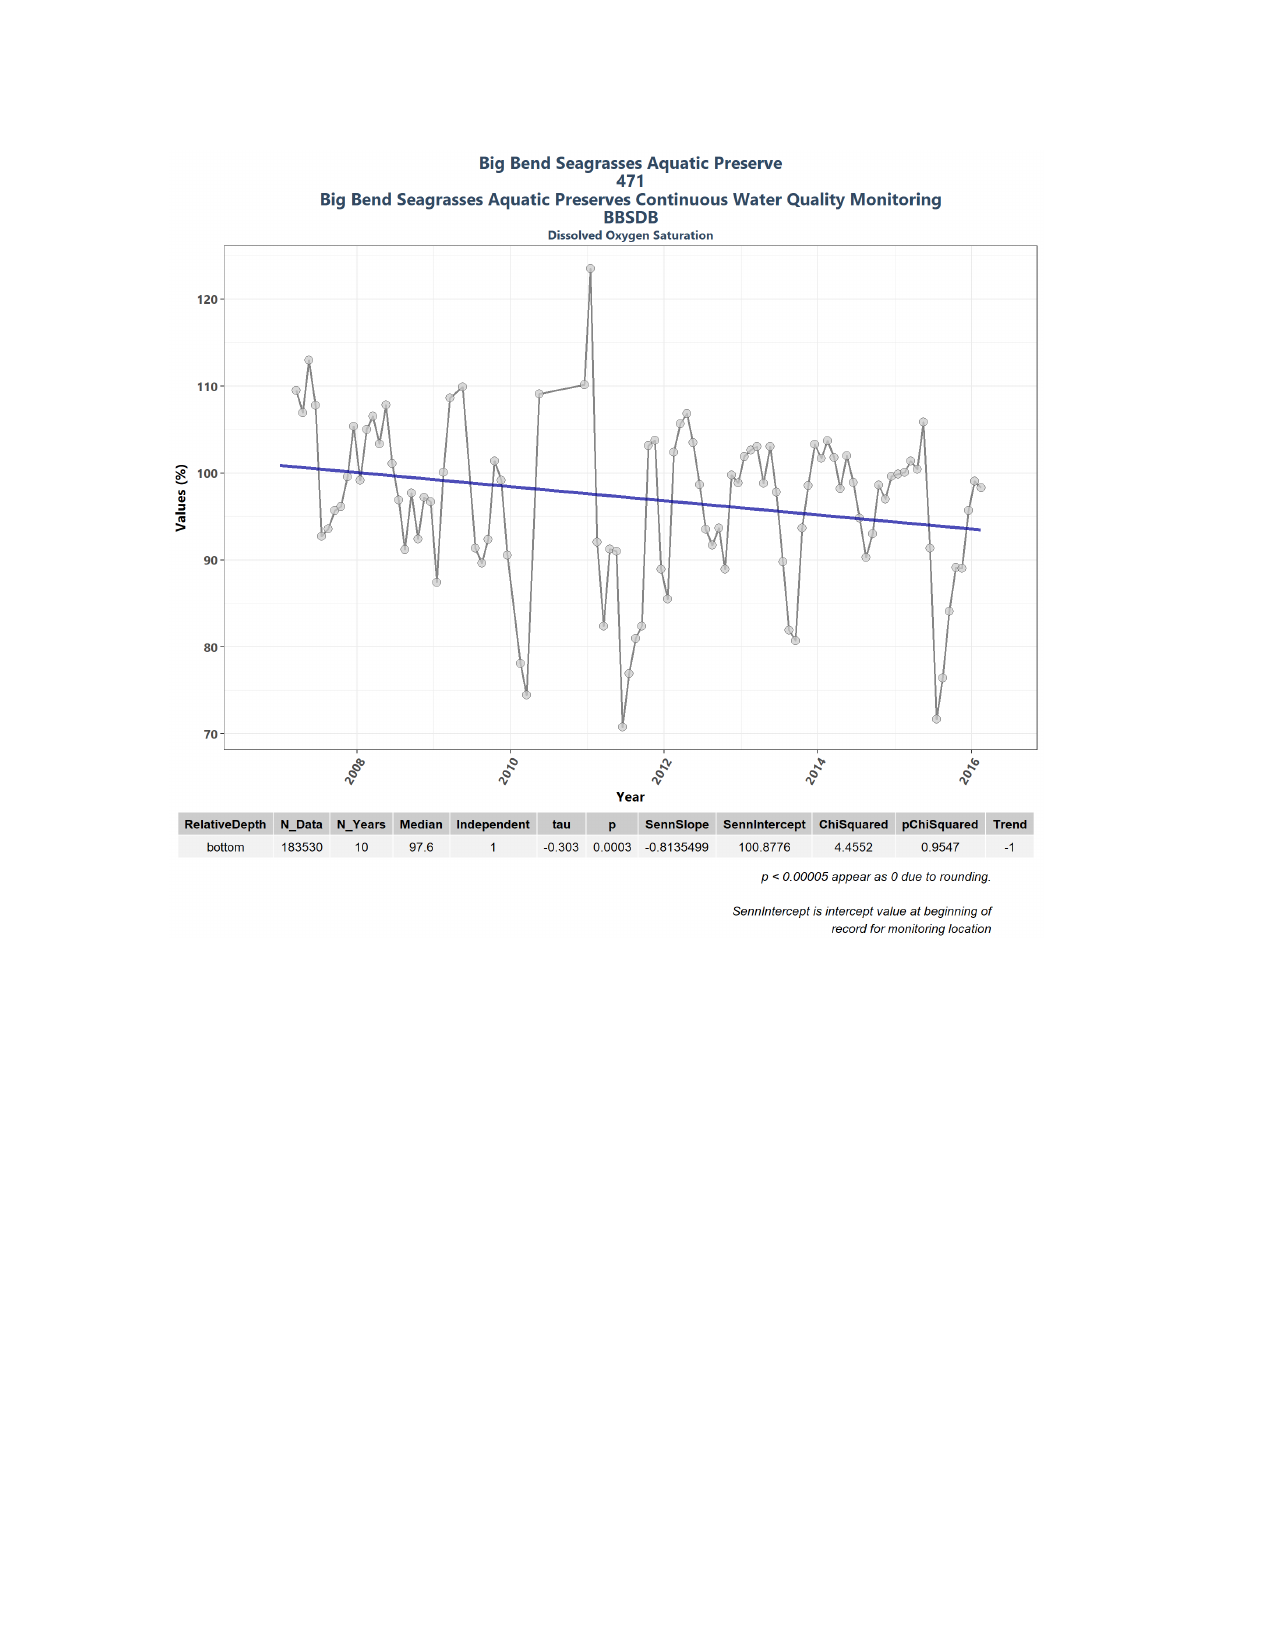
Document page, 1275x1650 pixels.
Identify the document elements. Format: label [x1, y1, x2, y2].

picture [168, 150, 1044, 938]
